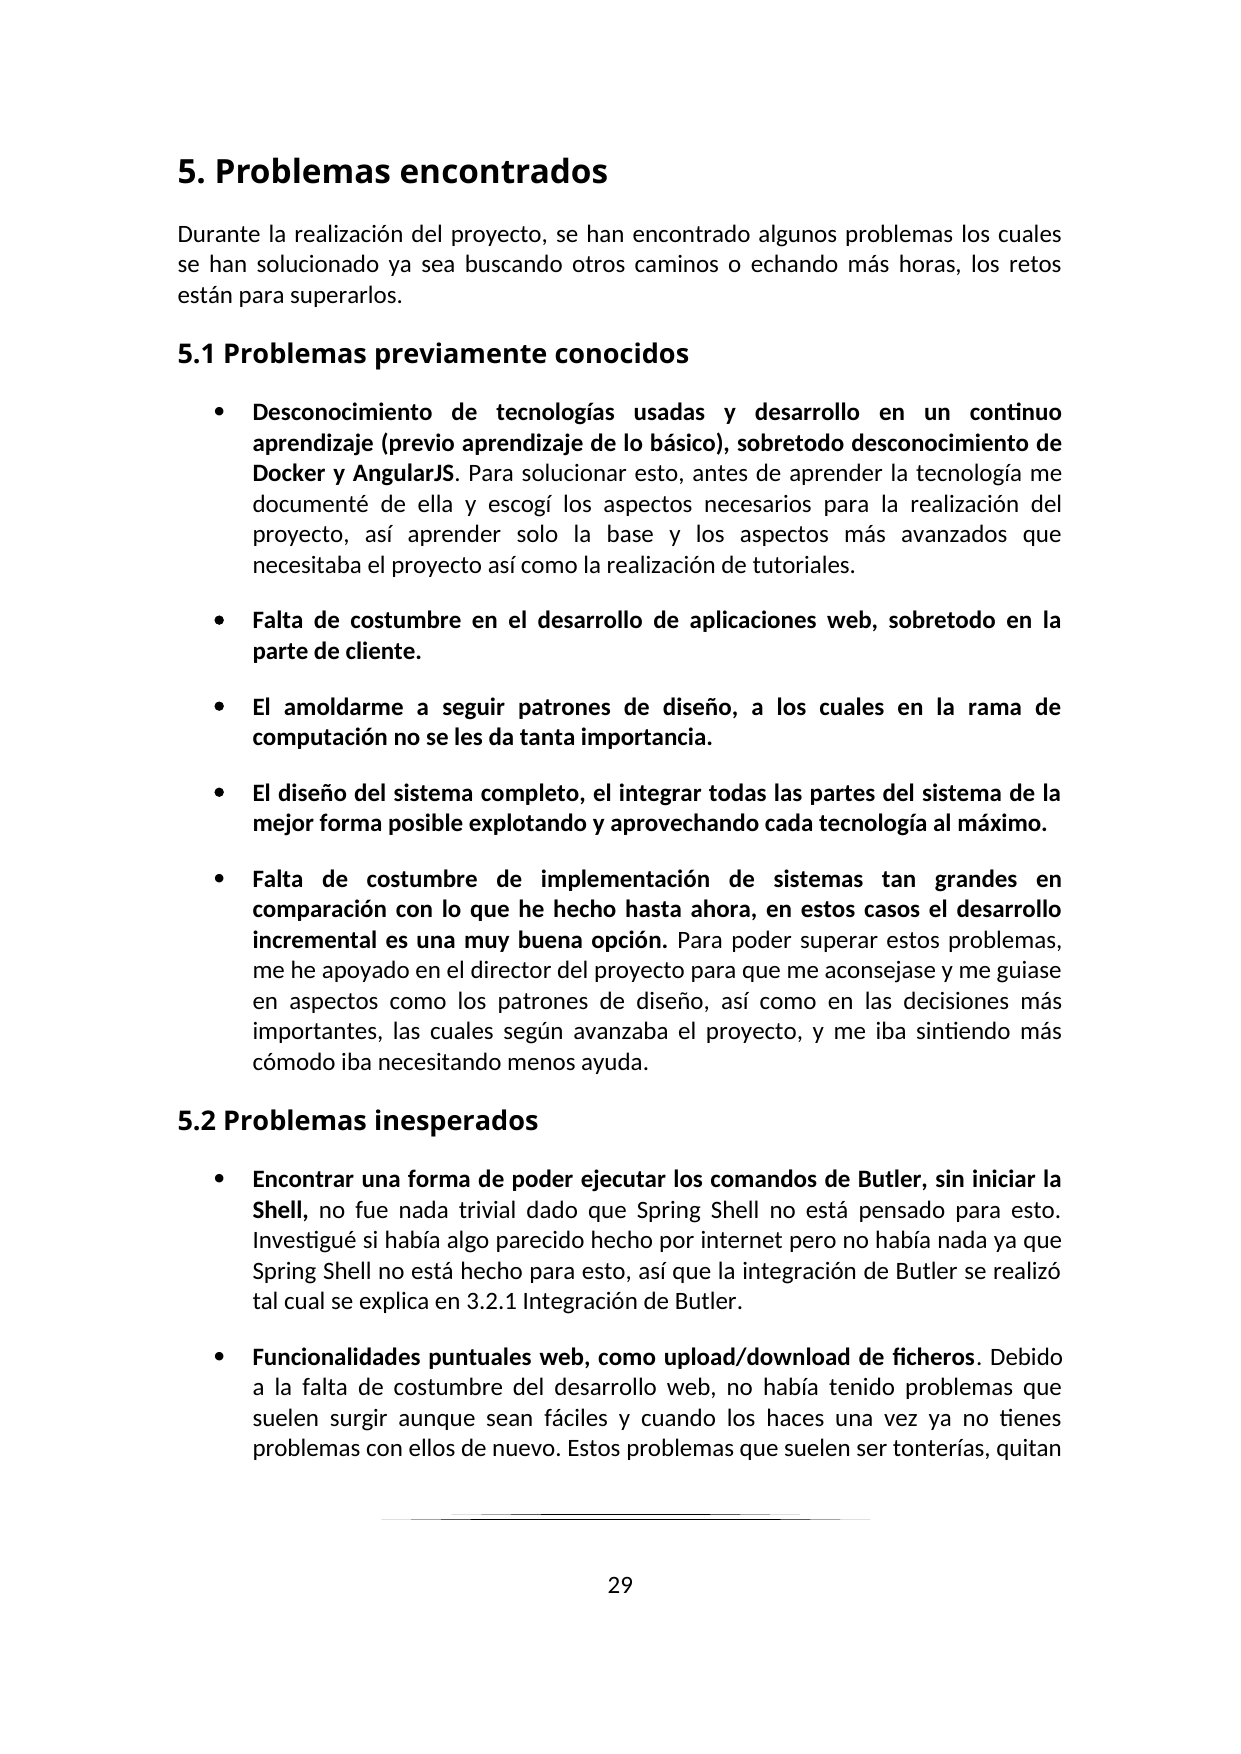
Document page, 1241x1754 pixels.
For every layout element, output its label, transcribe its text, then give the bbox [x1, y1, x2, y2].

subtitle 5.2 Problemas inesperados [177, 1101, 1063, 1138]
text Durante la realización del proyecto, se han encontrado algunos problemas los cuales se han solucionado ya sea buscando otros caminos o echando más horas, los retos están para superarlos. [177, 218, 1063, 309]
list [215, 1341, 1063, 1463]
list Falta de costumbre de implementación de sistemas tan grandes en comparación con lo que he hecho hasta ahora, en estos casos el desarrollo incremental es una muy buena opción.Para poder superar estos problemas, me he apoyado en el director del proyecto para que me aconsejase y me guiase en aspectos como los patrones de diseño, así como en las decisiones más importantes, las cuales según avanzaba el proyecto, y me iba sintiendo más cómodo iba necesitando menos ayuda. [215, 863, 1063, 1076]
list El diseño del sistema completo, el integrar todas las partes del sistema de la mejor forma posible explotando y aprovechando cada tecnología al máximo. [215, 777, 1063, 838]
list Falta de costumbre en el desarrollo de aplicaciones web, sobretodo en la parte de cliente. [215, 604, 1063, 666]
list El amoldarme a seguir patrones de diseño, a los cuales en la rama de computación no se les da tanta importancia. [215, 691, 1063, 752]
subtitle 5.1 Problemas previamente conocidos [177, 334, 1063, 371]
list Desconocimiento de tecnologías usadas y desarrollo en un continuo aprendizaje (previo aprendizaje de lo básico), sobretodo desconocimiento de Docker y AngularJS. [215, 396, 1063, 579]
list Encontrar una forma de poder ejecutar los comandos de Butler, sin iniciar la Shell, no fue nada trivial dado que Spring Shell no está pensado para esto.Investigué si había algo parecido hecho por internet pero no había nada ya que Spring Shell no está hecho para esto, así que la integración de Butler se realizó tal cual se explica en 3.2.1 Integración de Butler. [215, 1163, 1063, 1316]
